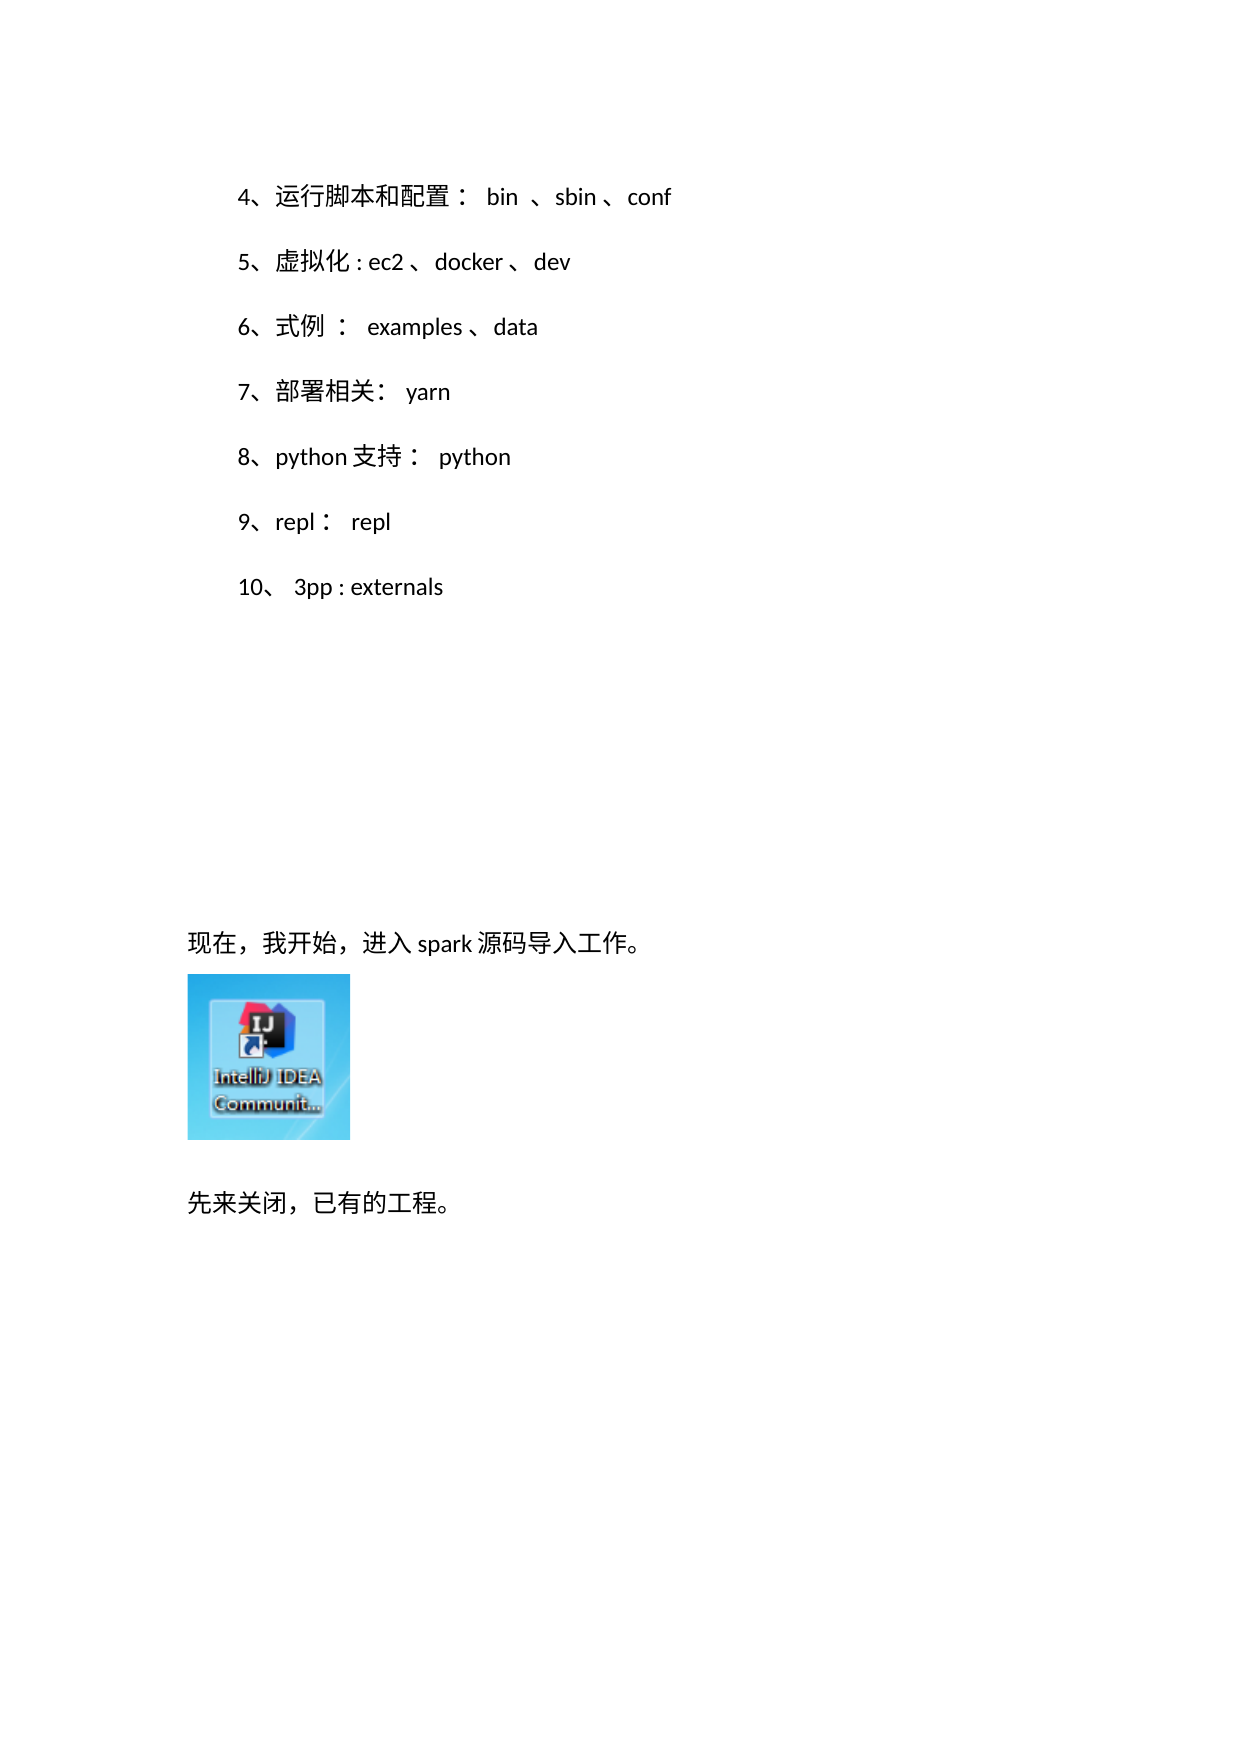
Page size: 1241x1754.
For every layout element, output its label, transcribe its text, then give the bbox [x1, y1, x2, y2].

picture [187, 974, 350, 1140]
text 5、虚拟化 : ec2 、docker 、dev [187, 227, 1053, 292]
text 先来关闭，已有的工程。 [187, 1169, 1053, 1234]
text 7、部署相关： yarn [187, 357, 1053, 422]
text 现在，我开始，进入spark源码导入工作。 [187, 909, 1053, 974]
text 8、python支持 ： python [187, 422, 1053, 487]
text 4、运行脚本和配置 ： bin 、sbin 、conf [187, 162, 1053, 227]
text 6、式例 ： examples 、data [187, 292, 1053, 357]
text 9、repl ： repl [187, 487, 1053, 552]
text 10、 3pp : externals [187, 552, 1053, 617]
